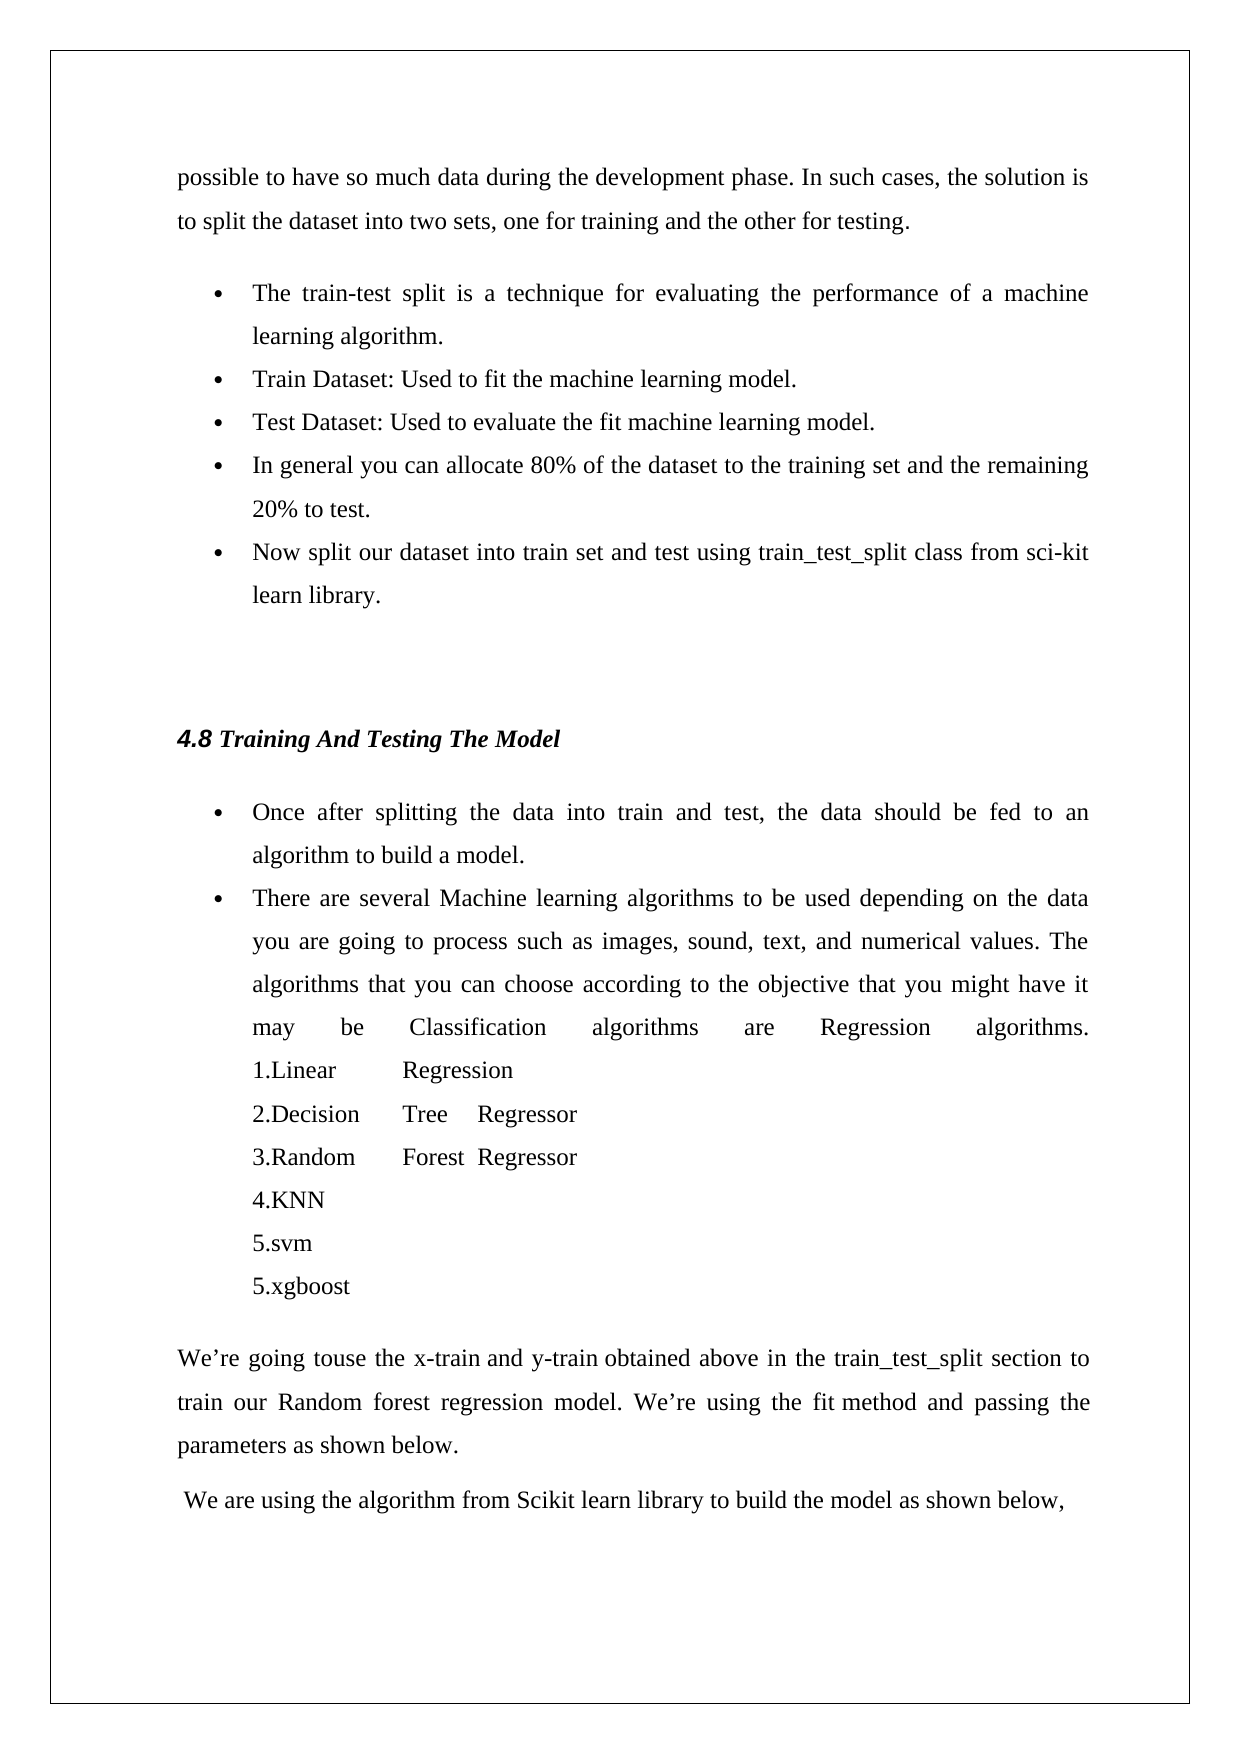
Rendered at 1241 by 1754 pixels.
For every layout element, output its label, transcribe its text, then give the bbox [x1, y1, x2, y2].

text We’re going touse the x-train and y-train obtained above in the train_test_split section to train our Random forest regression model. We’re using the fit method and passing the parameters as shown below. [177, 1343, 1090, 1458]
text 4.8 Training And Testing The Model [177, 724, 1090, 753]
text We are using the algorithm from Scikit learn library to build the model as shown below, [177, 1485, 1090, 1514]
list In general you can allocate 80% of the dataset to the training set and the remaining 20% to test. [214, 451, 1090, 522]
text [177, 162, 1090, 234]
list There are several Machine learning algorithms to be used depending on the data you are going to process such as images, sound, text, and numerical values. The algorithms that you can choose according to the objective that you might have it may be Classification algorithms are Regression algorithms. 1.Linear Regression 2.Decision Tree Regressor 3.Random Forest Regressor 4.KNN 5.svm 5.xgboost [214, 883, 1090, 1300]
list Test Dataset: Used to evaluate the fit machine learning model. [214, 407, 1090, 436]
list The train-test split is a technique for evaluating the performance of a machine learning algorithm. [214, 278, 1090, 350]
list Once after splitting the data into train and test, the data should be fed to an algorithm to build a model. [214, 797, 1090, 869]
list Now split our dataset into train set and test using train_test_split class from sci-kit learn library. [214, 537, 1090, 609]
list Train Dataset: Used to fit the machine learning model. [214, 364, 1090, 393]
